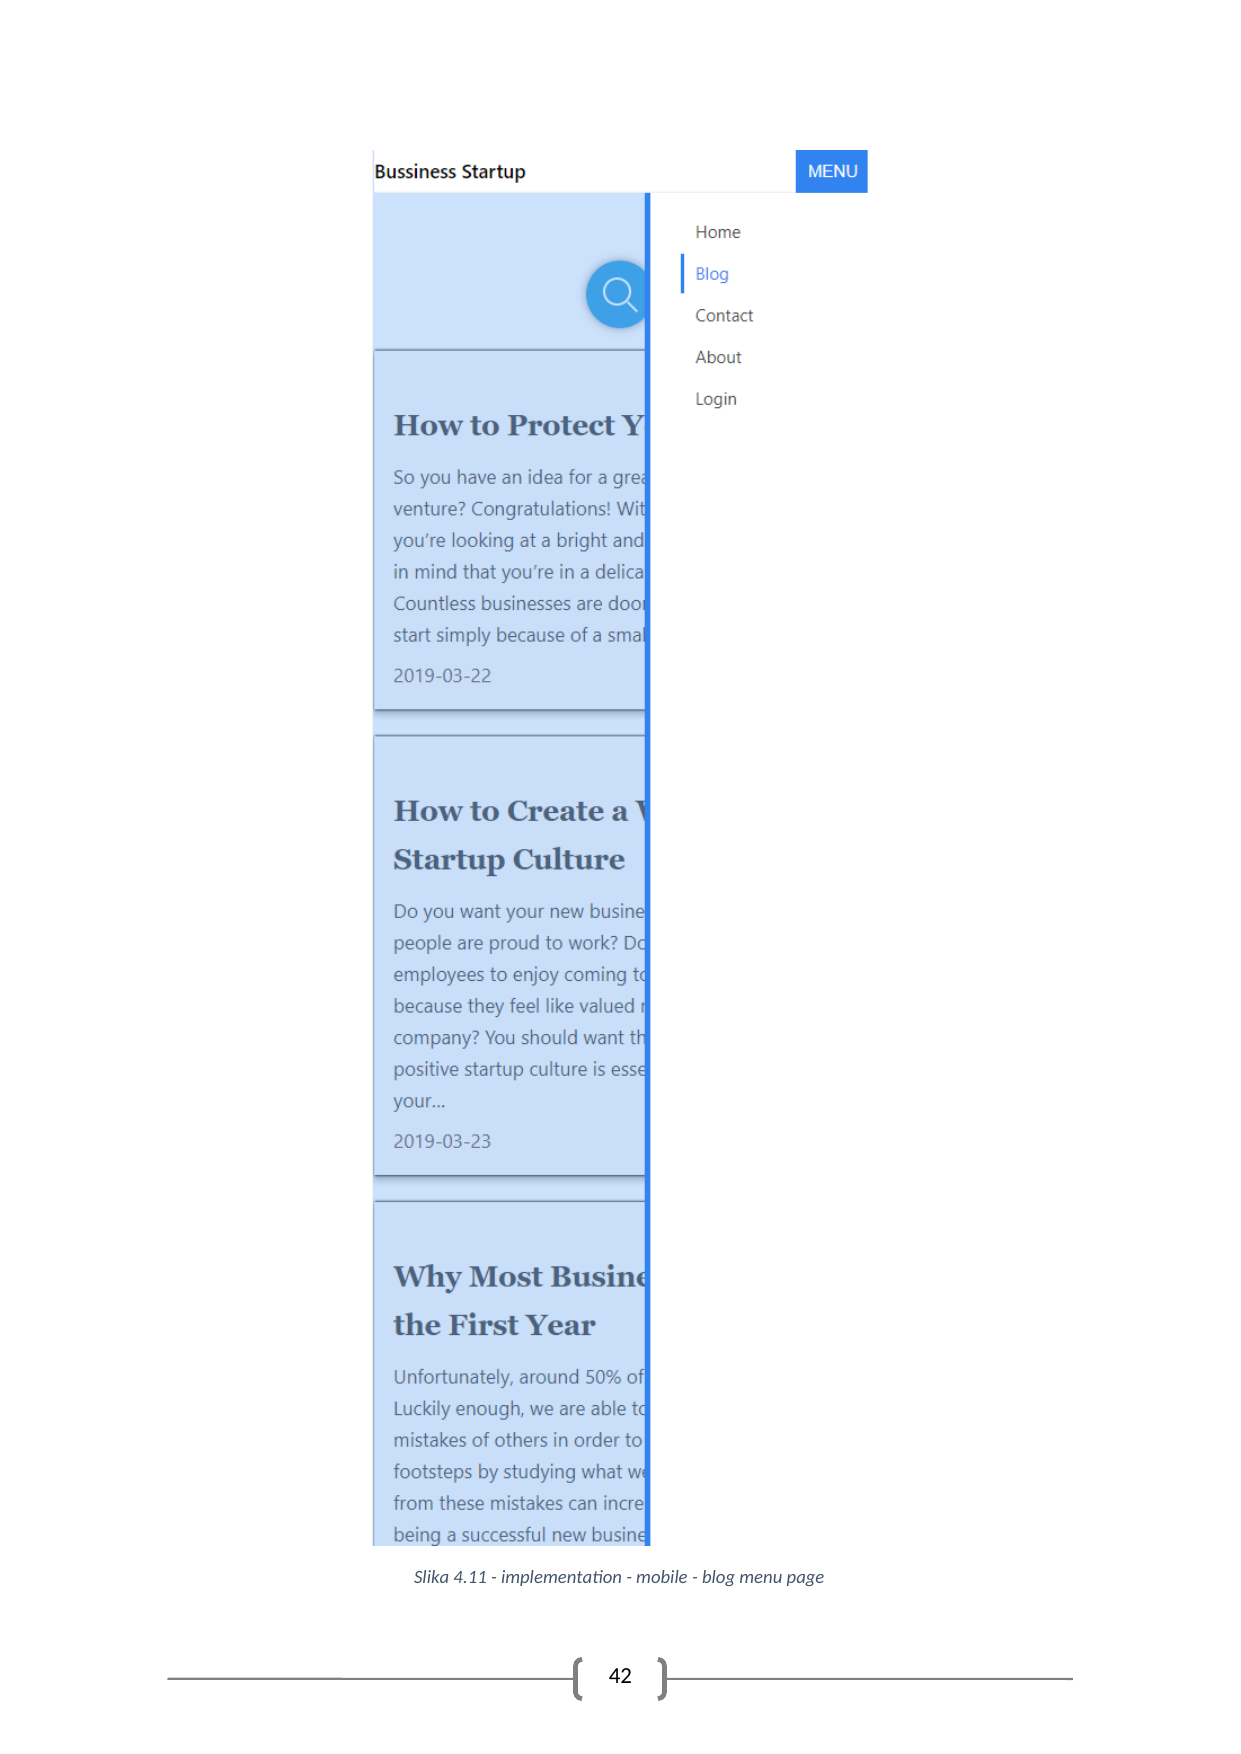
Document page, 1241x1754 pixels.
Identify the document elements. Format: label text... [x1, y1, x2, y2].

picture [372, 150, 868, 1546]
